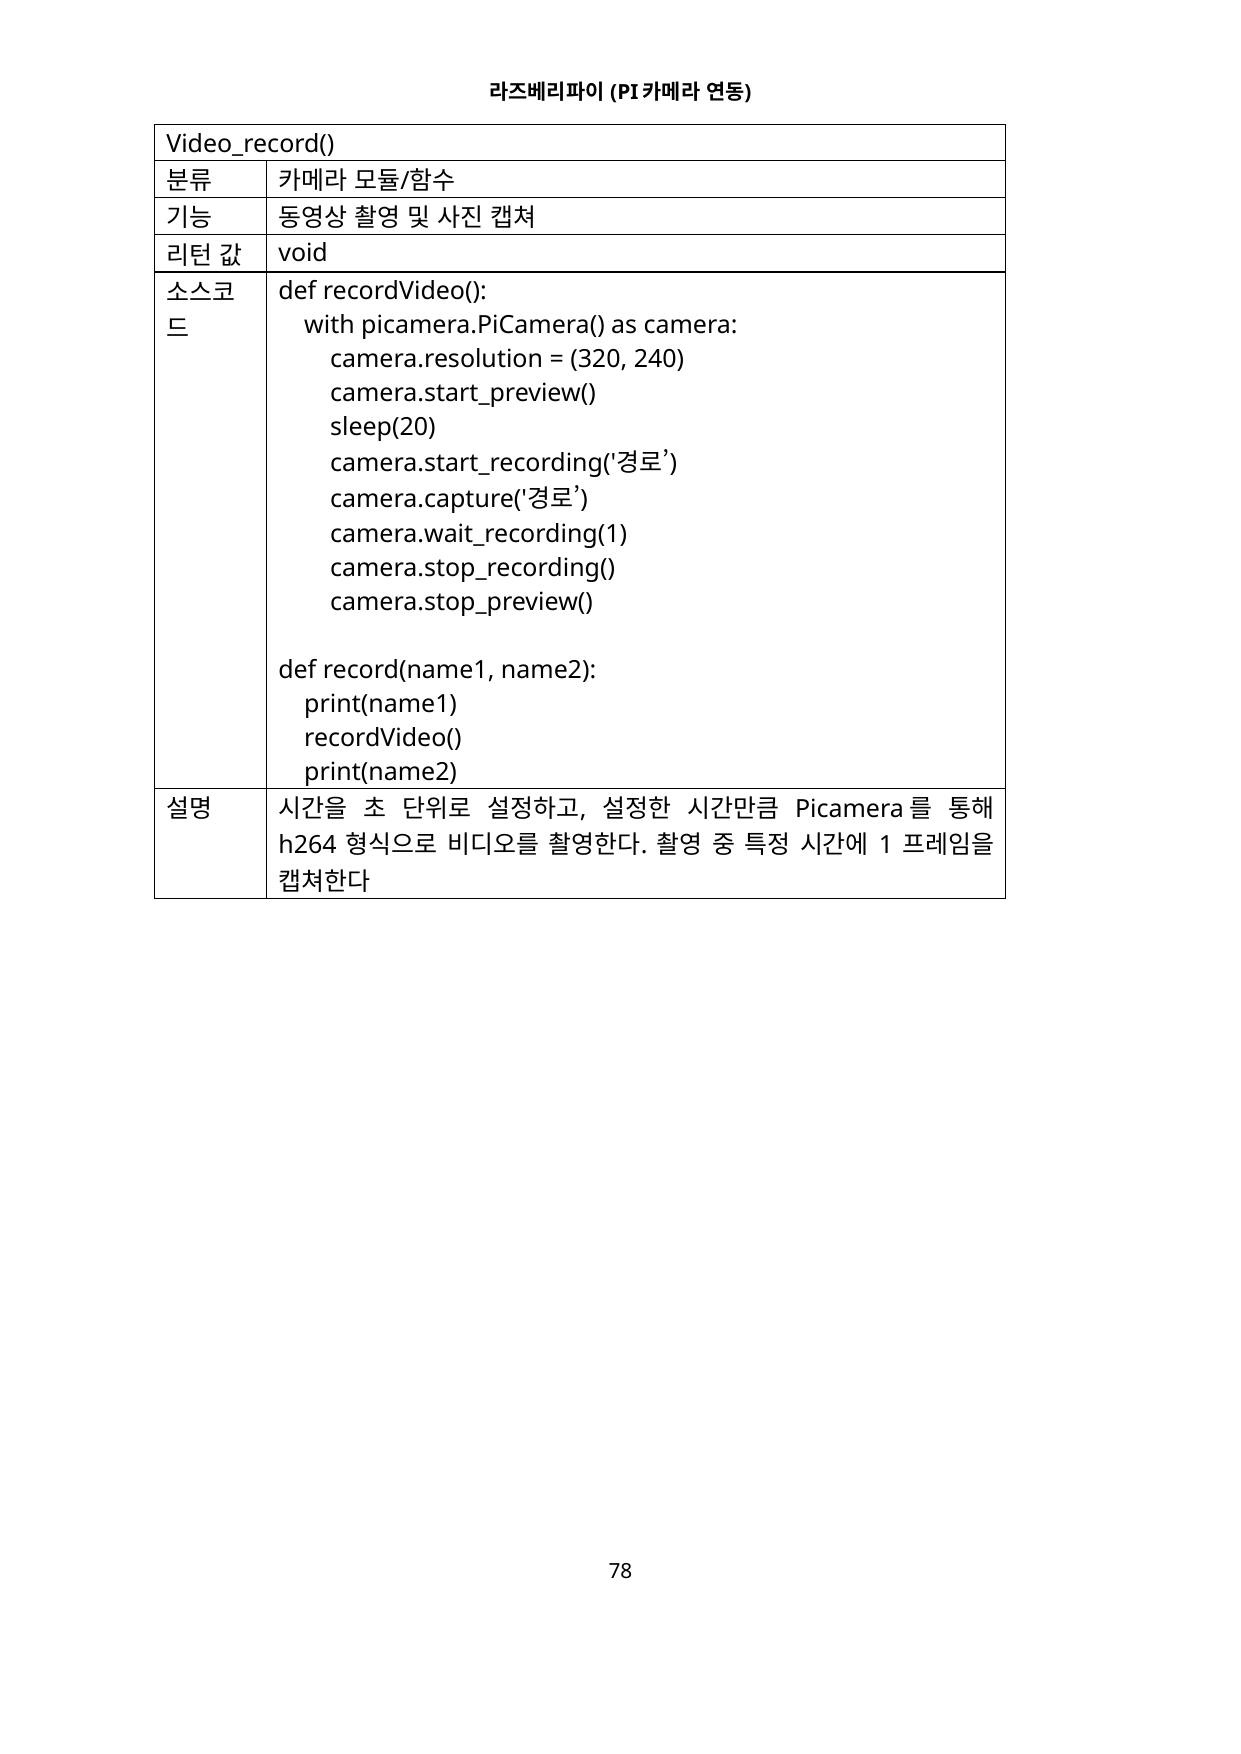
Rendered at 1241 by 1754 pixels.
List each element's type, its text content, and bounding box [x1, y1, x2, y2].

table_cell 리턴 값 [155, 235, 266, 271]
table_cell 동영상 촬영 및 사진 캡쳐 [267, 198, 1005, 234]
table_cell 기능 [155, 198, 266, 234]
table_cell 시간을 초 단위로 설정하고, 설정한 시간만큼 Picamera를 통해 h264 형식으로 비디오를 촬영한다. 촬영 중 특정 시간에 1 프레임을 캡쳐한다 [267, 789, 1005, 897]
table_cell void [267, 235, 1005, 271]
table_cell 카메라 모듈/함수 [267, 161, 1005, 197]
table_header Video_record() [155, 125, 1005, 159]
table_cell 설명 [155, 789, 266, 897]
table_cell def recordVideo(): with picamera.PiCamera() as camera: camera.resolution = (320, 240) camera.start_preview() sleep(20) camera.start_recording('경로’) camera.capture('경로’) camera.wait_recording(1) camera.stop_recording() camera.stop_preview() def record(name1, name2): print(name1) recordVideo() print(name2) [267, 273, 1005, 788]
table_cell 분류 [155, 161, 266, 197]
table_cell 소스코드 [155, 273, 266, 788]
text 라즈베리파이 (PI카메라 연동) [75, 75, 1165, 105]
